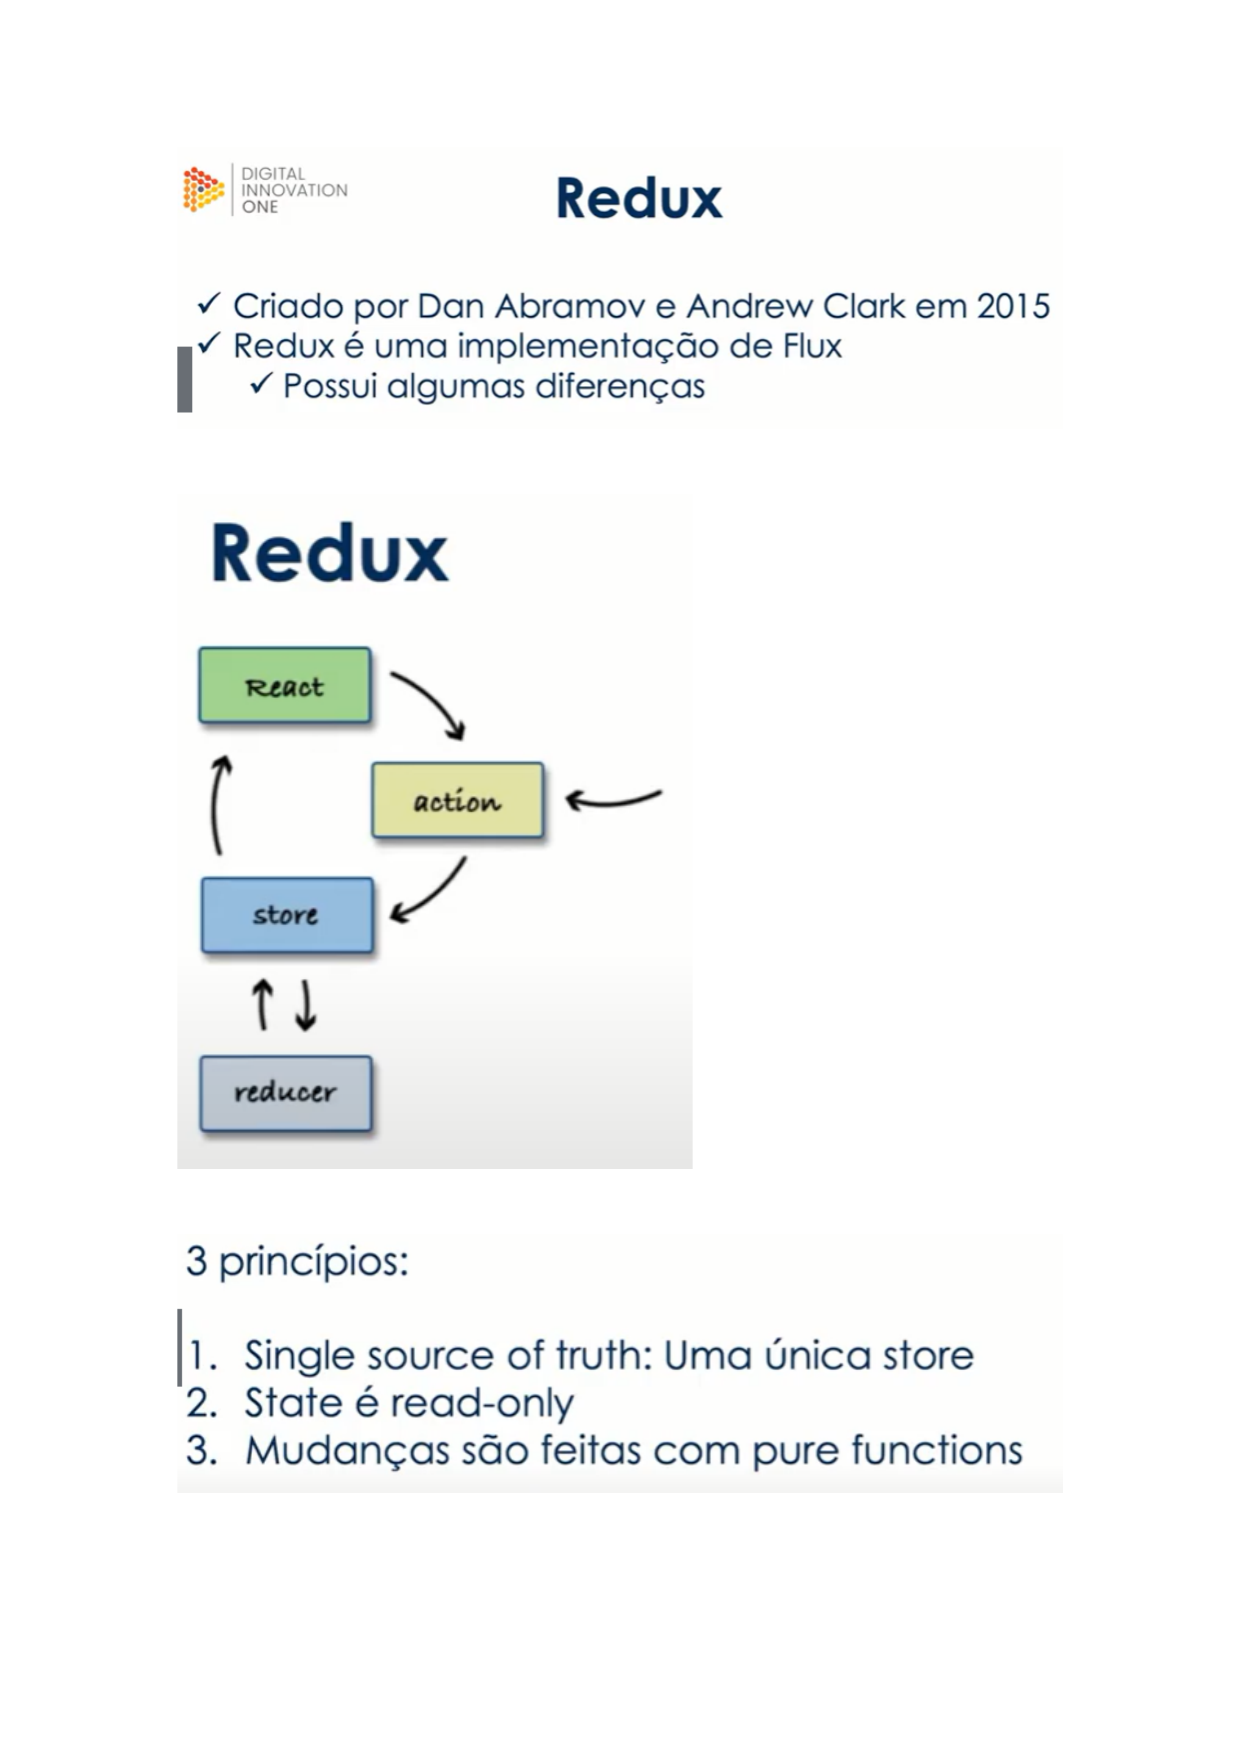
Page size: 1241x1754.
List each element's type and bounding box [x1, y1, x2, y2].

picture [177, 1234, 1063, 1493]
picture [177, 147, 1063, 429]
picture [177, 494, 693, 1169]
